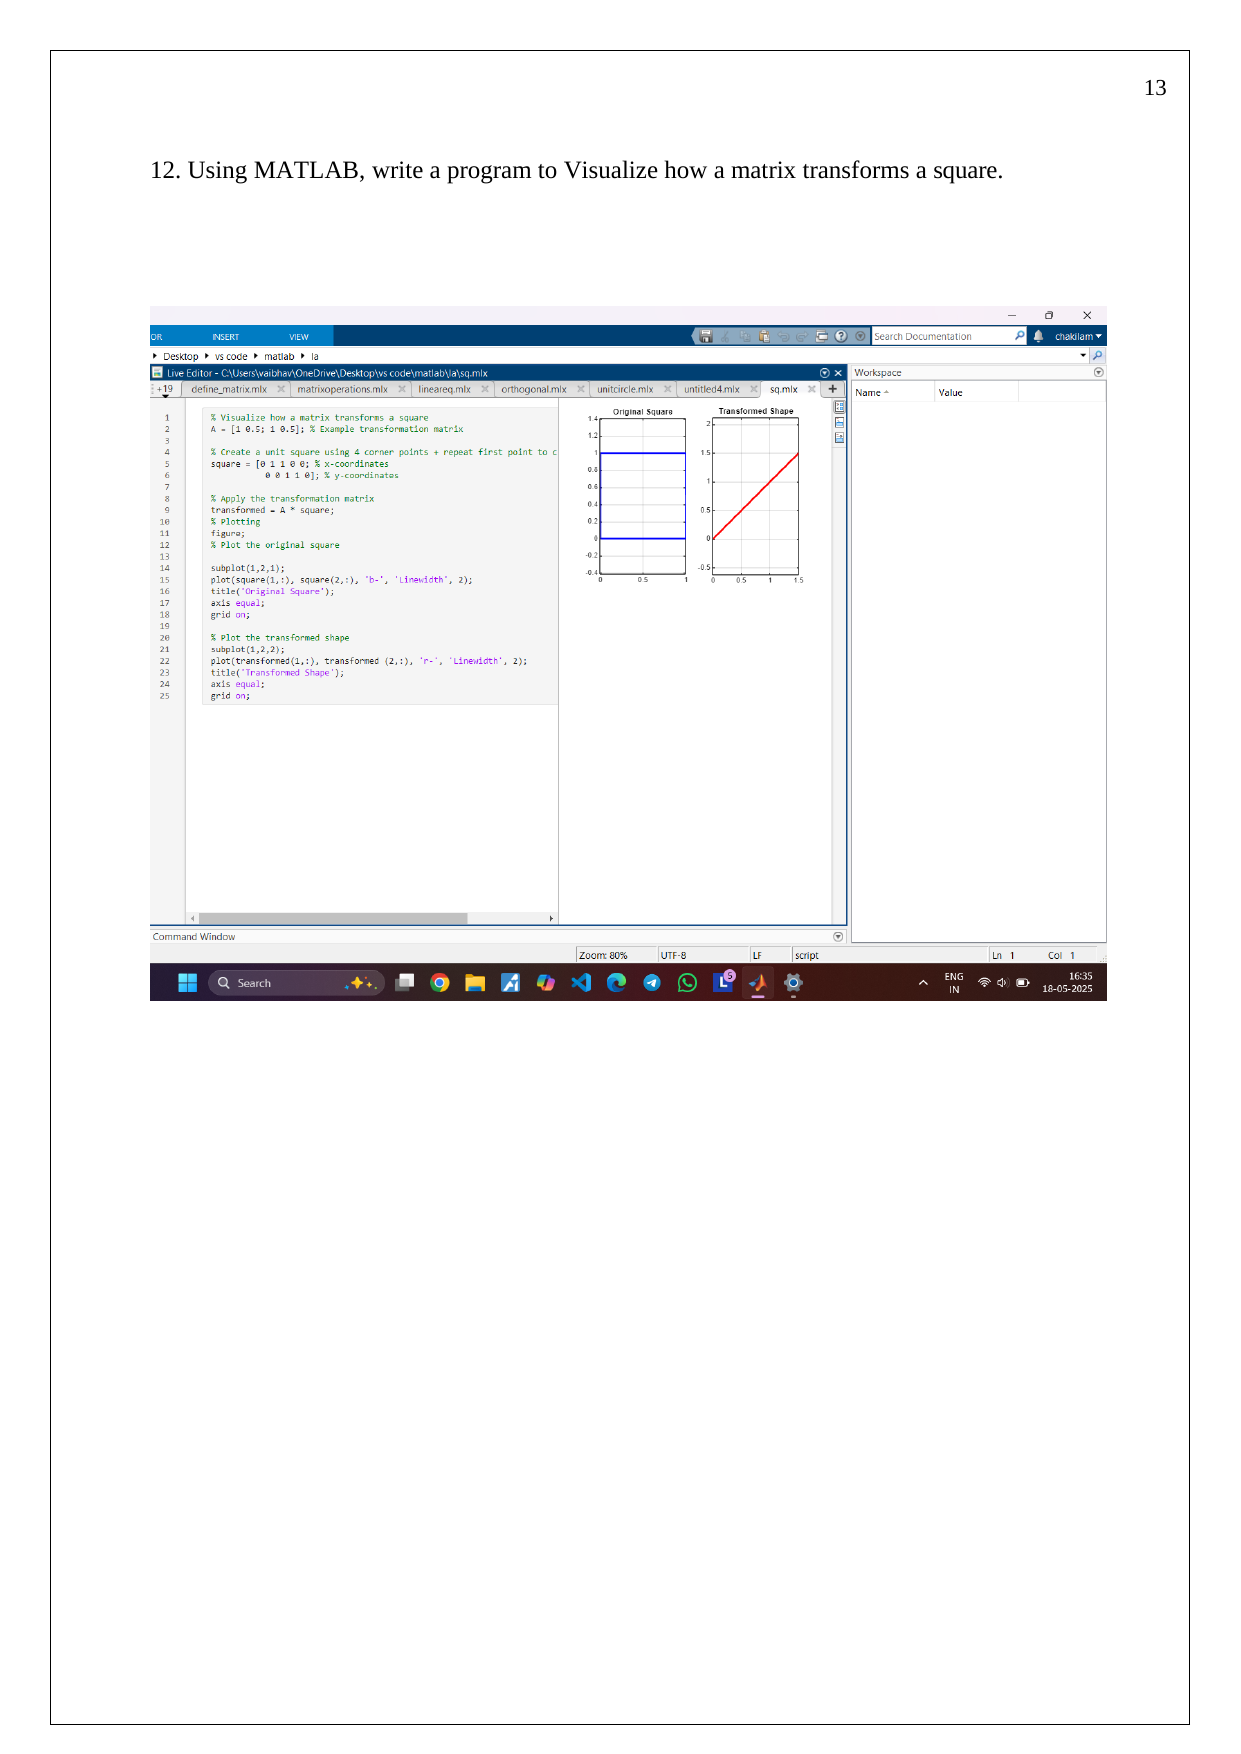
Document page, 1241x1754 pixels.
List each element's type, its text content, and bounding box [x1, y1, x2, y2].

picture [150, 306, 1107, 1001]
list Using MATLAB, write a program to Visualize how a matrix transforms a square. [150, 155, 1166, 184]
